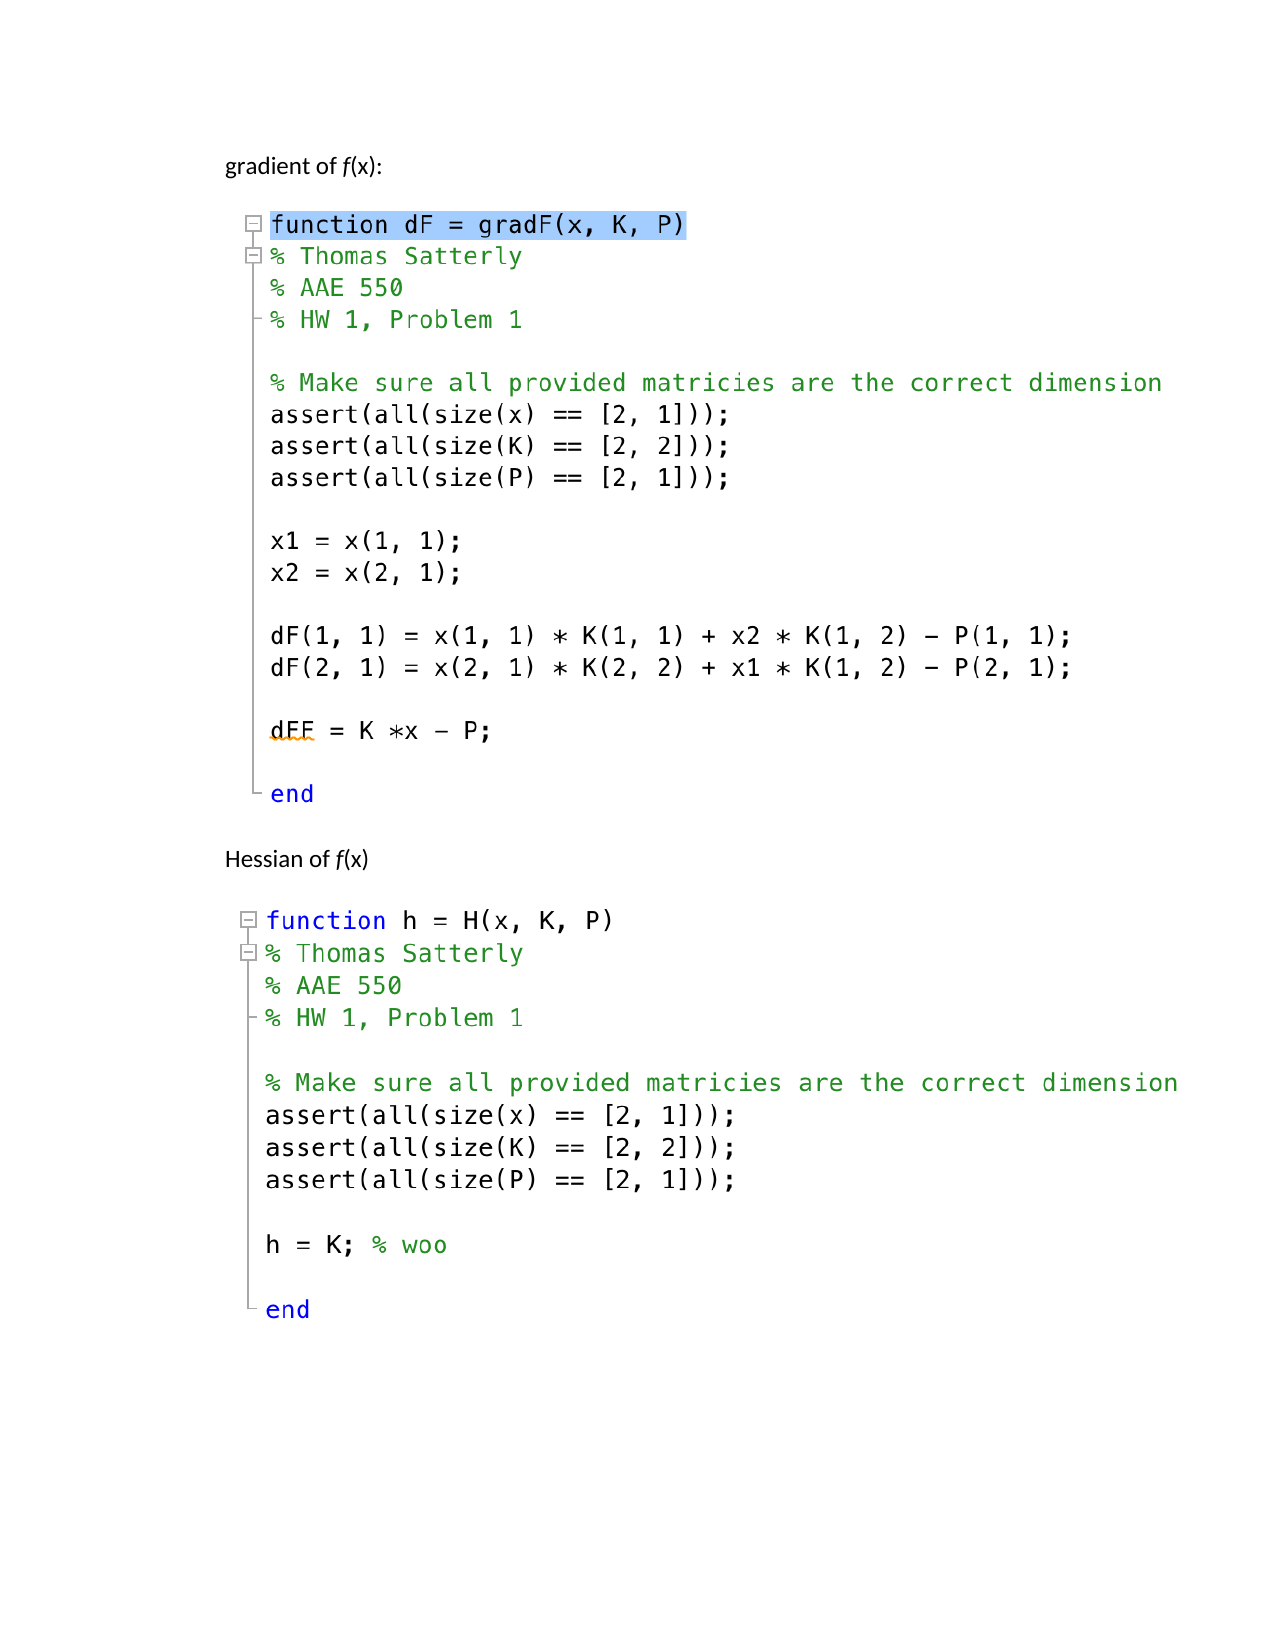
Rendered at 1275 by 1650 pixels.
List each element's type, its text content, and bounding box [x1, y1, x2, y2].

list Hessian of f(x) [225, 843, 1125, 874]
list gradient of f(x): [225, 150, 1125, 181]
picture [225, 904, 1200, 1329]
picture [225, 211, 1200, 813]
